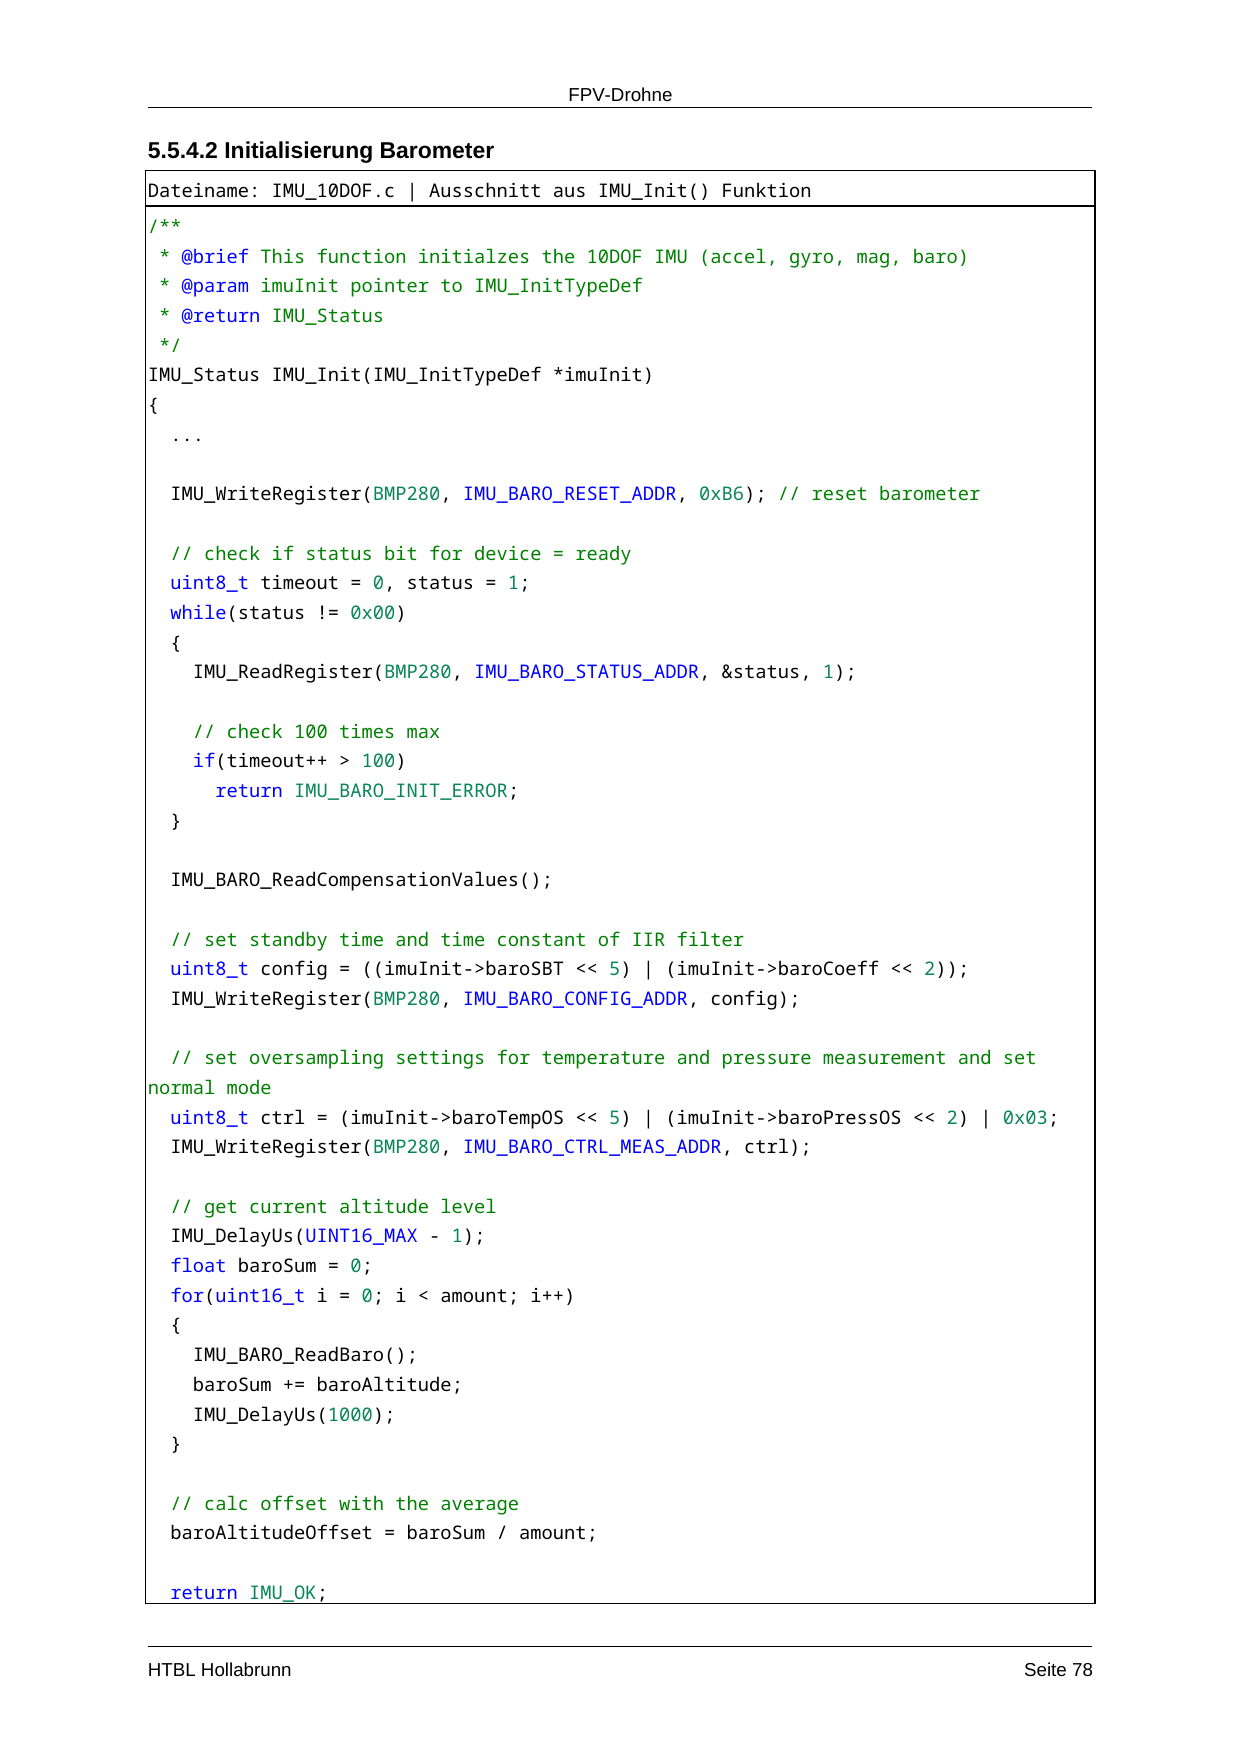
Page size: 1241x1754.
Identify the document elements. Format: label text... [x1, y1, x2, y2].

text Dateiname: IMU_10DOF.c | Ausschnitt aus IMU_Init() Funktion [146, 171, 1094, 205]
text uint8_t ctrl = (imuInit->baroTempOS << 5) | (imuInit->baroPressOS << 2) | 0x03; [148, 1100, 1092, 1129]
text // set standby time and time constant of IIR filter [148, 922, 1092, 951]
text // check 100 times max [148, 714, 1092, 743]
text /** [146, 207, 1094, 239]
text IMU_DelayUs(UINT16_MAX - 1); [148, 1218, 1092, 1248]
text } [148, 1426, 1092, 1456]
text { [148, 1308, 1092, 1337]
text // calc offset with the average [148, 1486, 1092, 1515]
subtitle Initialisierung Barometer [148, 133, 1092, 164]
text * @brief This function initialzes the 10DOF IMU (accel, gyro, mag, baro) [148, 239, 1092, 268]
text IMU_WriteRegister(BMP280, IMU_BARO_RESET_ADDR, 0xB6); // reset barometer [148, 476, 1092, 506]
text // check if status bit for device = ready [148, 536, 1092, 565]
text { [148, 625, 1092, 654]
text IMU_WriteRegister(BMP280, IMU_BARO_CONFIG_ADDR, config); [148, 981, 1092, 1011]
text return IMU_OK; [148, 1575, 1092, 1603]
text return IMU_BARO_INIT_ERROR; [148, 773, 1092, 803]
text IMU_WriteRegister(BMP280, IMU_BARO_CTRL_MEAS_ADDR, ctrl); [148, 1129, 1092, 1159]
text uint8_t config = ((imuInit->baroSBT << 5) | (imuInit->baroCoeff << 2)); [148, 951, 1092, 981]
text baroSum += baroAltitude; [148, 1367, 1092, 1397]
text IMU_BARO_ReadCompensationValues(); [148, 862, 1092, 892]
text { [148, 387, 1092, 417]
text if(timeout++ > 100) [148, 743, 1092, 773]
text // set oversampling settings for temperature and pressure measurement and set normal mode [148, 1040, 1092, 1100]
text IMU_Status IMU_Init(IMU_InitTypeDef *imuInit) [148, 358, 1092, 387]
text * @return IMU_Status [148, 298, 1092, 328]
text IMU_BARO_ReadBaro(); [148, 1337, 1092, 1367]
text */ [148, 328, 1092, 358]
text baroAltitudeOffset = baroSum / amount; [148, 1515, 1092, 1545]
text for(uint16_t i = 0; i < amount; i++) [148, 1278, 1092, 1308]
text uint8_t timeout = 0, status = 1; [148, 565, 1092, 595]
text IMU_DelayUs(1000); [148, 1397, 1092, 1426]
text while(status != 0x00) [148, 595, 1092, 625]
text } [148, 803, 1092, 833]
text IMU_ReadRegister(BMP280, IMU_BARO_STATUS_ADDR, &status, 1); [148, 654, 1092, 684]
text * @param imuInit pointer to IMU_InitTypeDef [148, 268, 1092, 298]
text float baroSum = 0; [148, 1248, 1092, 1278]
text ... [148, 417, 1092, 447]
text // get current altitude level [148, 1189, 1092, 1218]
